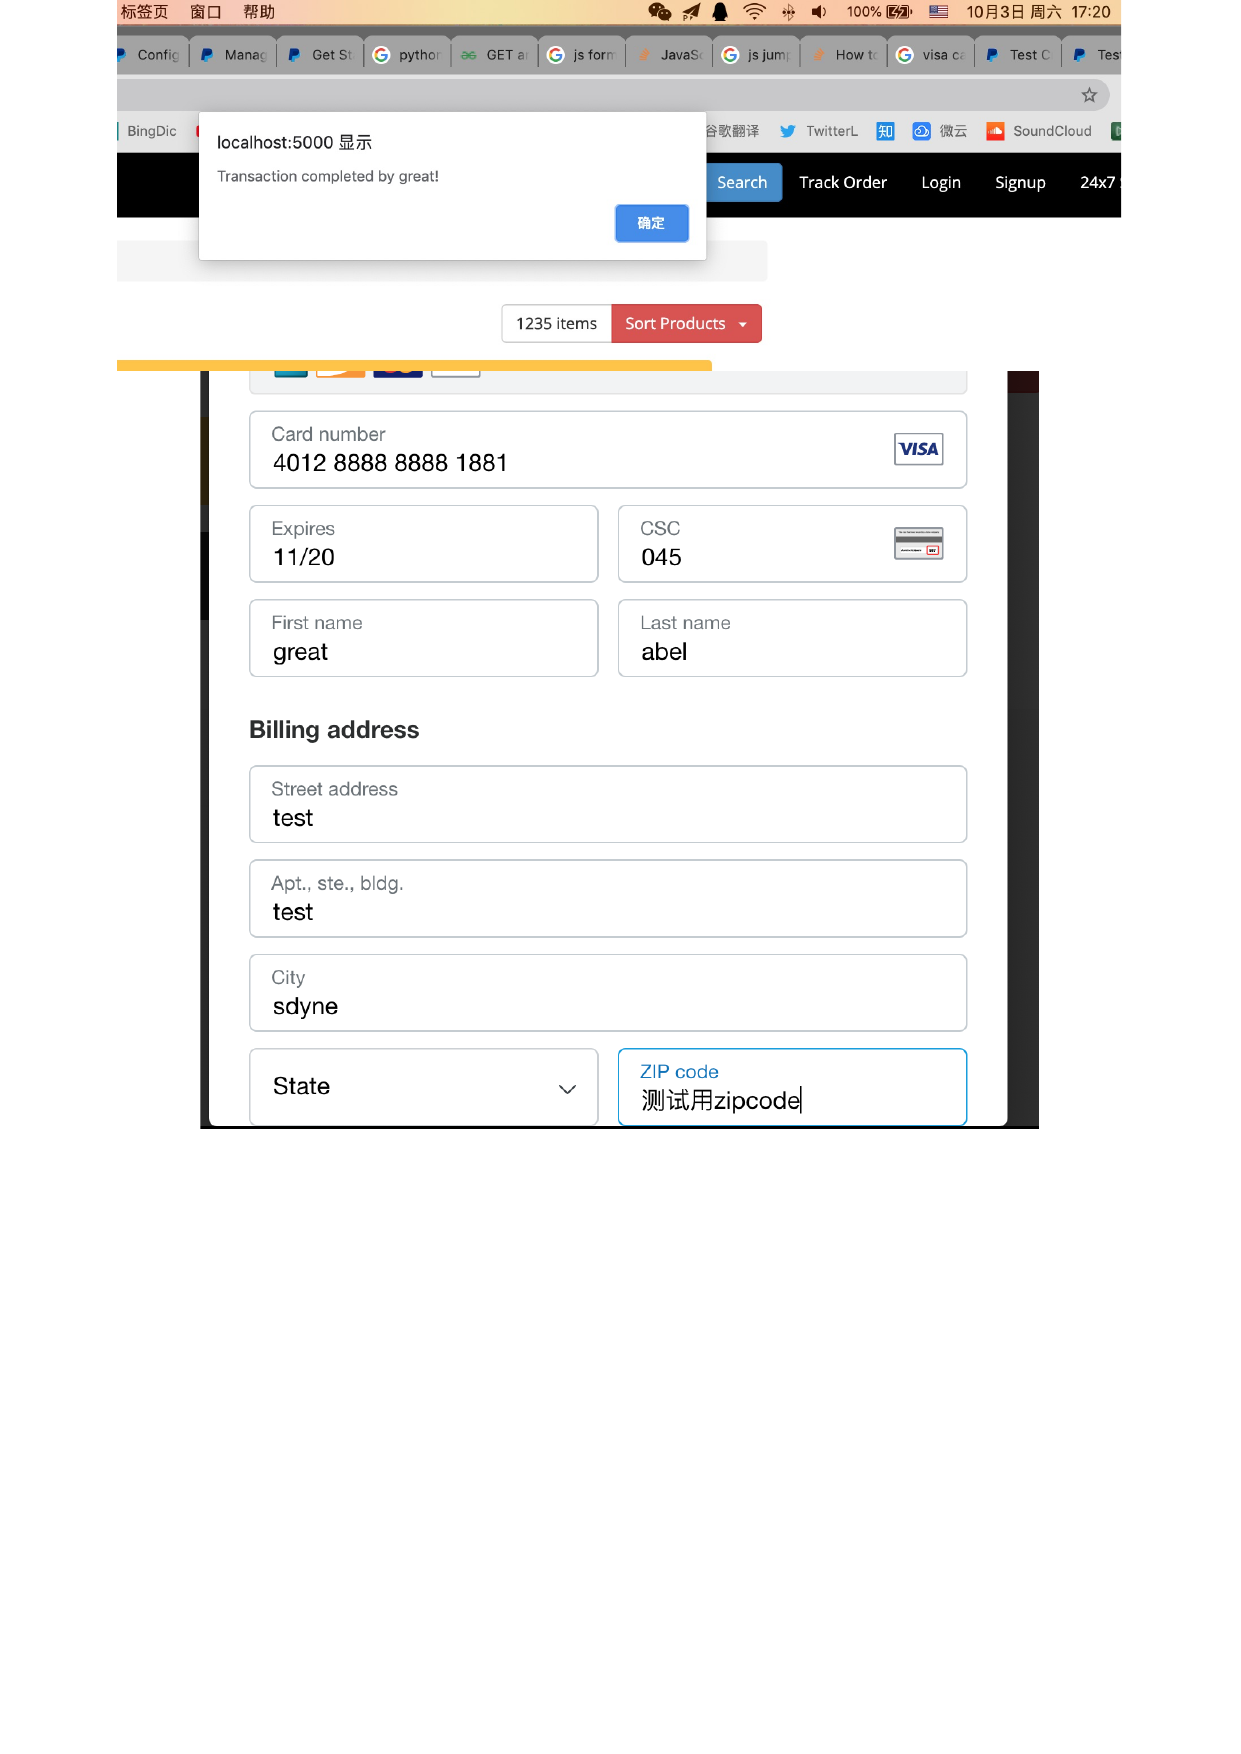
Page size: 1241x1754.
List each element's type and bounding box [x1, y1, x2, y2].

picture [117, 0, 1122, 1129]
